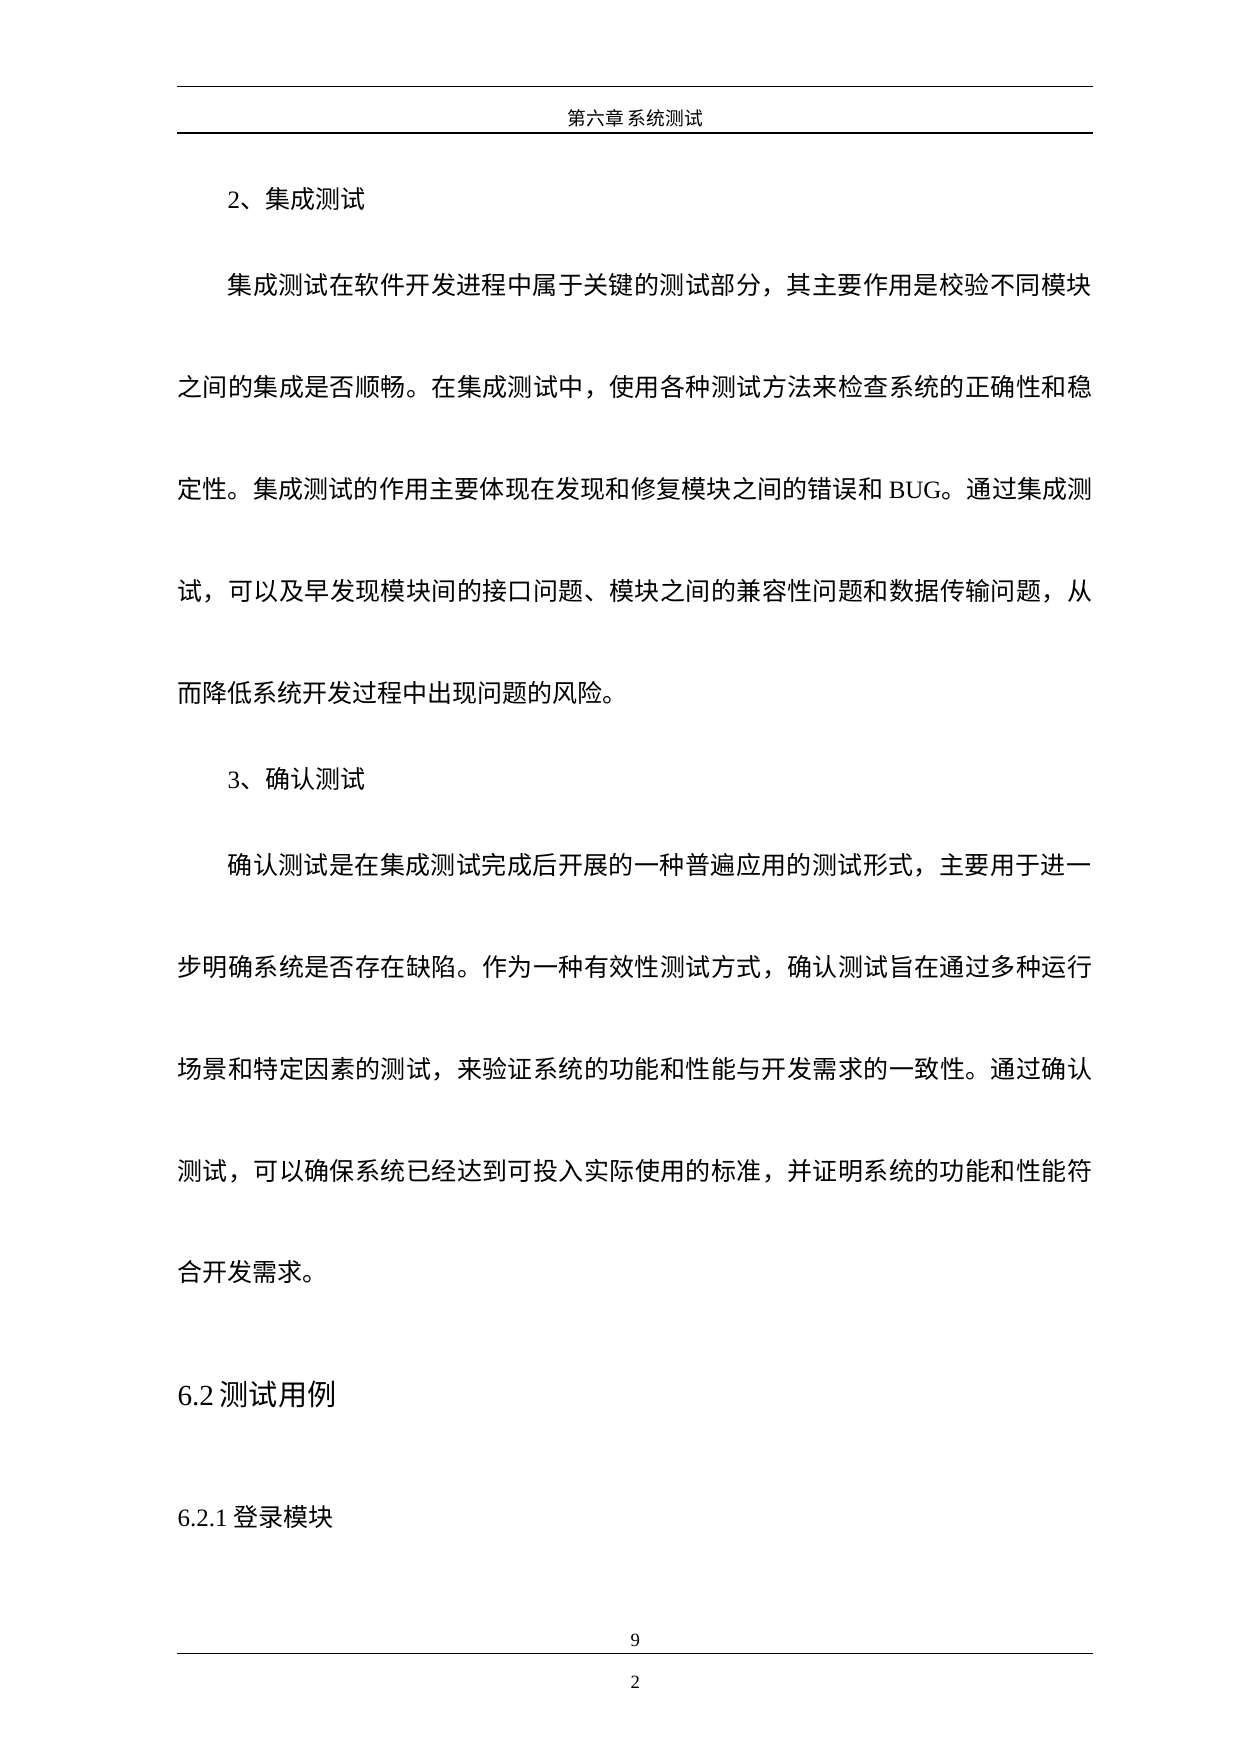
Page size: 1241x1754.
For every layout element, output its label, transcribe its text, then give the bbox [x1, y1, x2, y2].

text 2、集成测试 [177, 164, 1093, 232]
text 集成测试在软件开发进程中属于关键的测试部分，其主要作用是校验不同模块之间的集成是否顺畅。在集成测试中，使用各种测试方法来检查系统的正确性和稳定性。集成测试的作用主要体现在发现和修复模块之间的错误和BUG。通过集成测试，可以及早发现模块间的接口问题、模块之间的兼容性问题和数据传输问题，从而降低系统开发过程中出现问题的风险。 [177, 250, 1093, 725]
subtitle 6.2测试用例 [177, 1358, 1093, 1426]
text 6.2.1 登录模块 [177, 1482, 1093, 1550]
text 确认测试是在集成测试完成后开展的一种普遍应用的测试形式，主要用于进一步明确系统是否存在缺陷。作为一种有效性测试方式，确认测试旨在通过多种运行场景和特定因素的测试，来验证系统的功能和性能与开发需求的一致性。通过确认测试，可以确保系统已经达到可投入实际使用的标准，并证明系统的功能和性能符合开发需求。 [177, 829, 1093, 1305]
text 3、确认测试 [177, 743, 1093, 811]
